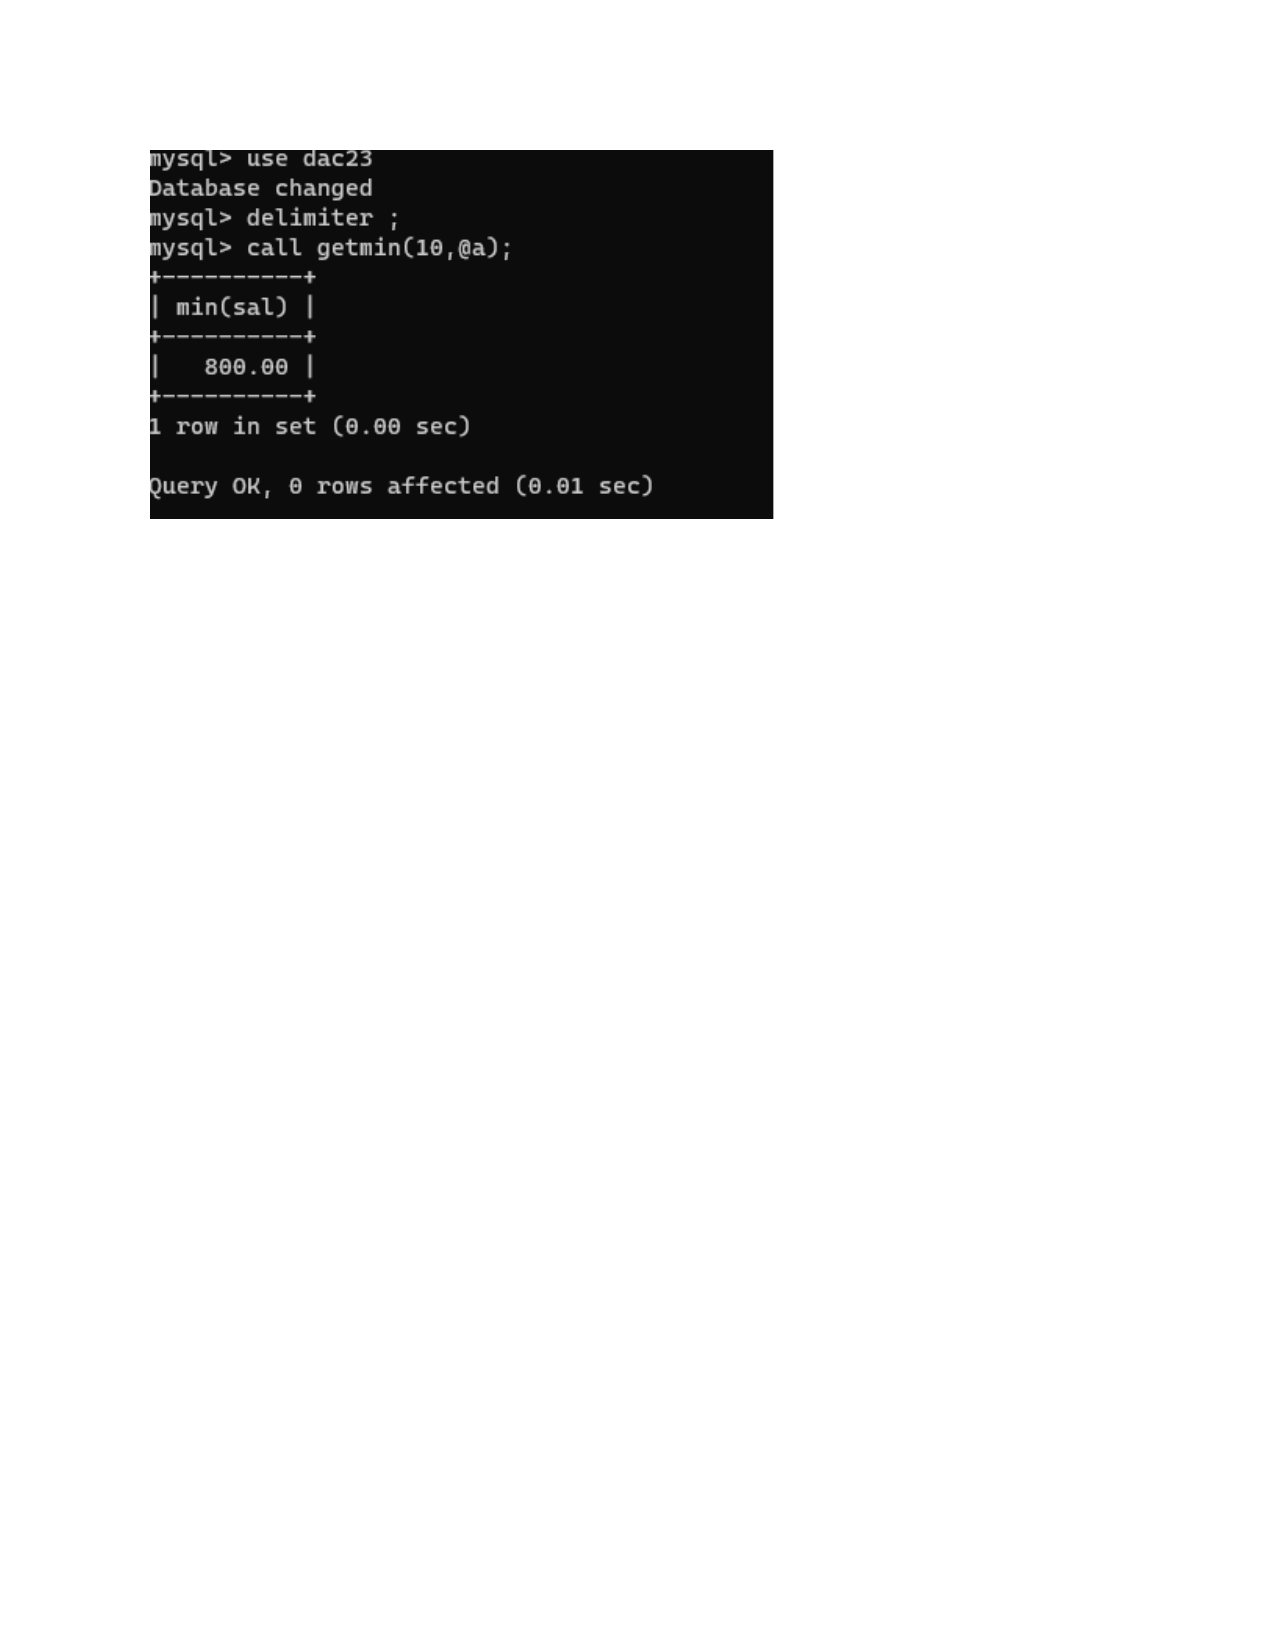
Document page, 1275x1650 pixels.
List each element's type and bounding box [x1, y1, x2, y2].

picture [150, 150, 774, 519]
